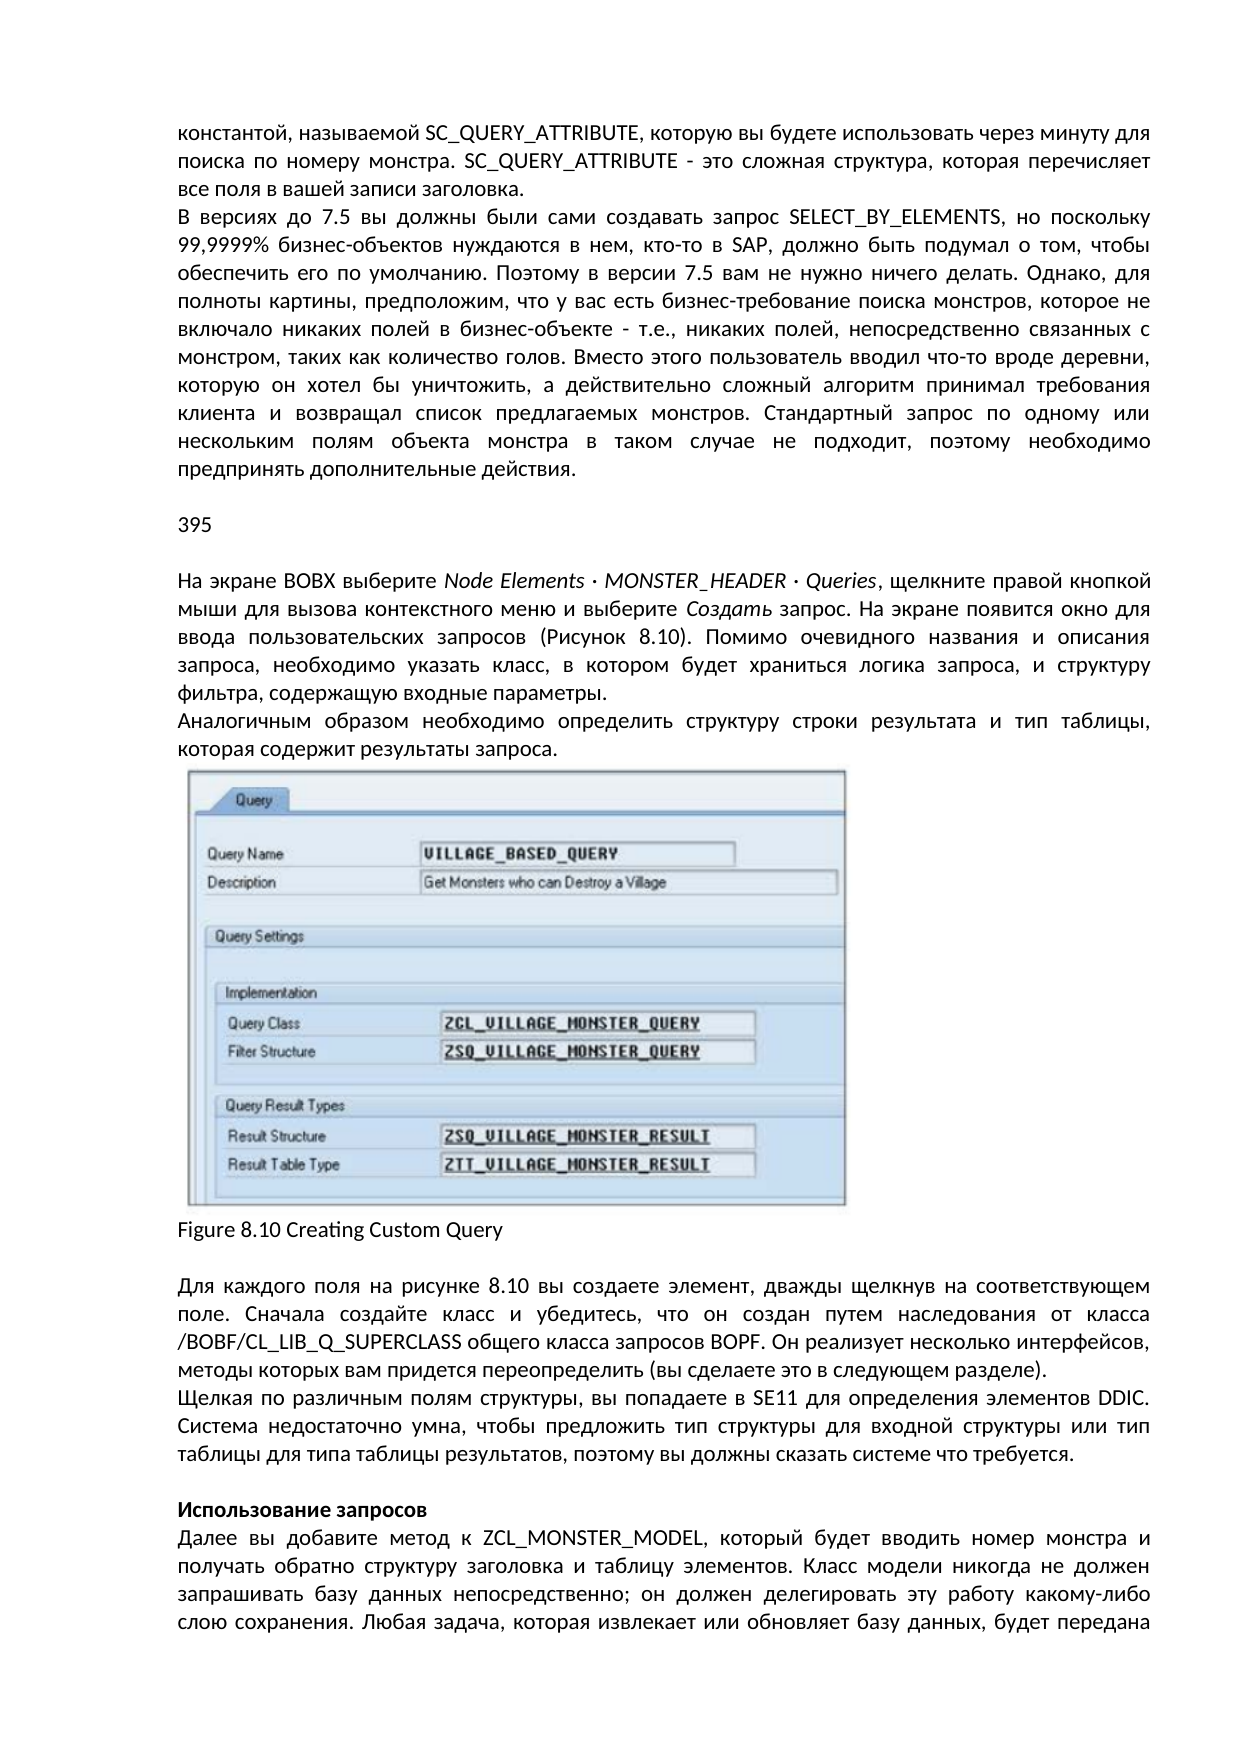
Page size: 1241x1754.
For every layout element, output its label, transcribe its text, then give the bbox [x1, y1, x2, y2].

text 395 [177, 510, 1152, 538]
picture [177, 762, 856, 1216]
text Использование запросов [177, 1495, 1152, 1523]
text Для каждого поля на рисунке 8.10 вы создаете элемент, дважды щелкнув на соответствующем поле. Сначала создайте класс и убедитесь, что он создан путем наследования от класса /BOBF/CL_LIB_Q_SUPERCLASS общего класса запросов BOPF. Он реализует несколько интерфейсов, методы которых вам придется переопределить (вы сделаете это в следующем разделе). [177, 1271, 1152, 1383]
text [177, 1523, 1152, 1635]
text На экране BOBX выберите Node Elements · MONSTER_HEADER · Queries, щелкните правой кнопкой мыши для вызова контекстного меню и выберите Создать запрос. На экране появится окно для ввода пользовательских запросов (Рисунок 8.10). Помимо очевидного названия и описания запроса, необходимо указать класс, в котором будет храниться логика запроса, и структуру фильтра, содержащую входные параметры. [177, 566, 1152, 707]
text Figure 8.10 Creating Custom Query [177, 1215, 1152, 1243]
text Аналогичным образом необходимо определить структуру строки результата и тип таблицы, которая содержит результаты запроса. [177, 707, 1152, 763]
text Щелкая по различным полям структуры, вы попадаете в SE11 для определения элементов DDIC. Система недостаточно умна, чтобы предложить тип структуры для входной структуры или тип таблицы для типа таблицы результатов, поэтому вы должны сказать системе что требуется. [177, 1383, 1152, 1467]
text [177, 118, 1152, 202]
text В версиях до 7.5 вы должны были сами создавать запрос SELECT_BY_ELEMENTS, но поскольку 99,9999% бизнес-объектов нуждаются в нем, кто-то в SAP, должно быть подумал о том, чтобы обеспечить его по умолчанию. Поэтому в версии 7.5 вам не нужно ничего делать. Однако, для полноты картины, предположим, что у вас есть бизнес-требование поиска монстров, которое не включало никаких полей в бизнес-объекте - т.е., никаких полей, непосредственно связанных с монстром, таких как количество голов. Вместо этого пользователь вводил что-то вроде деревни, которую он хотел бы уничтожить, а действительно сложный алгоритм принимал требования клиента и возвращал список предлагаемых монстров. Стандартный запрос по одному или нескольким полям объекта монстра в таком случае не подходит, поэтому необходимо предпринять дополнительные действия. [177, 202, 1152, 482]
